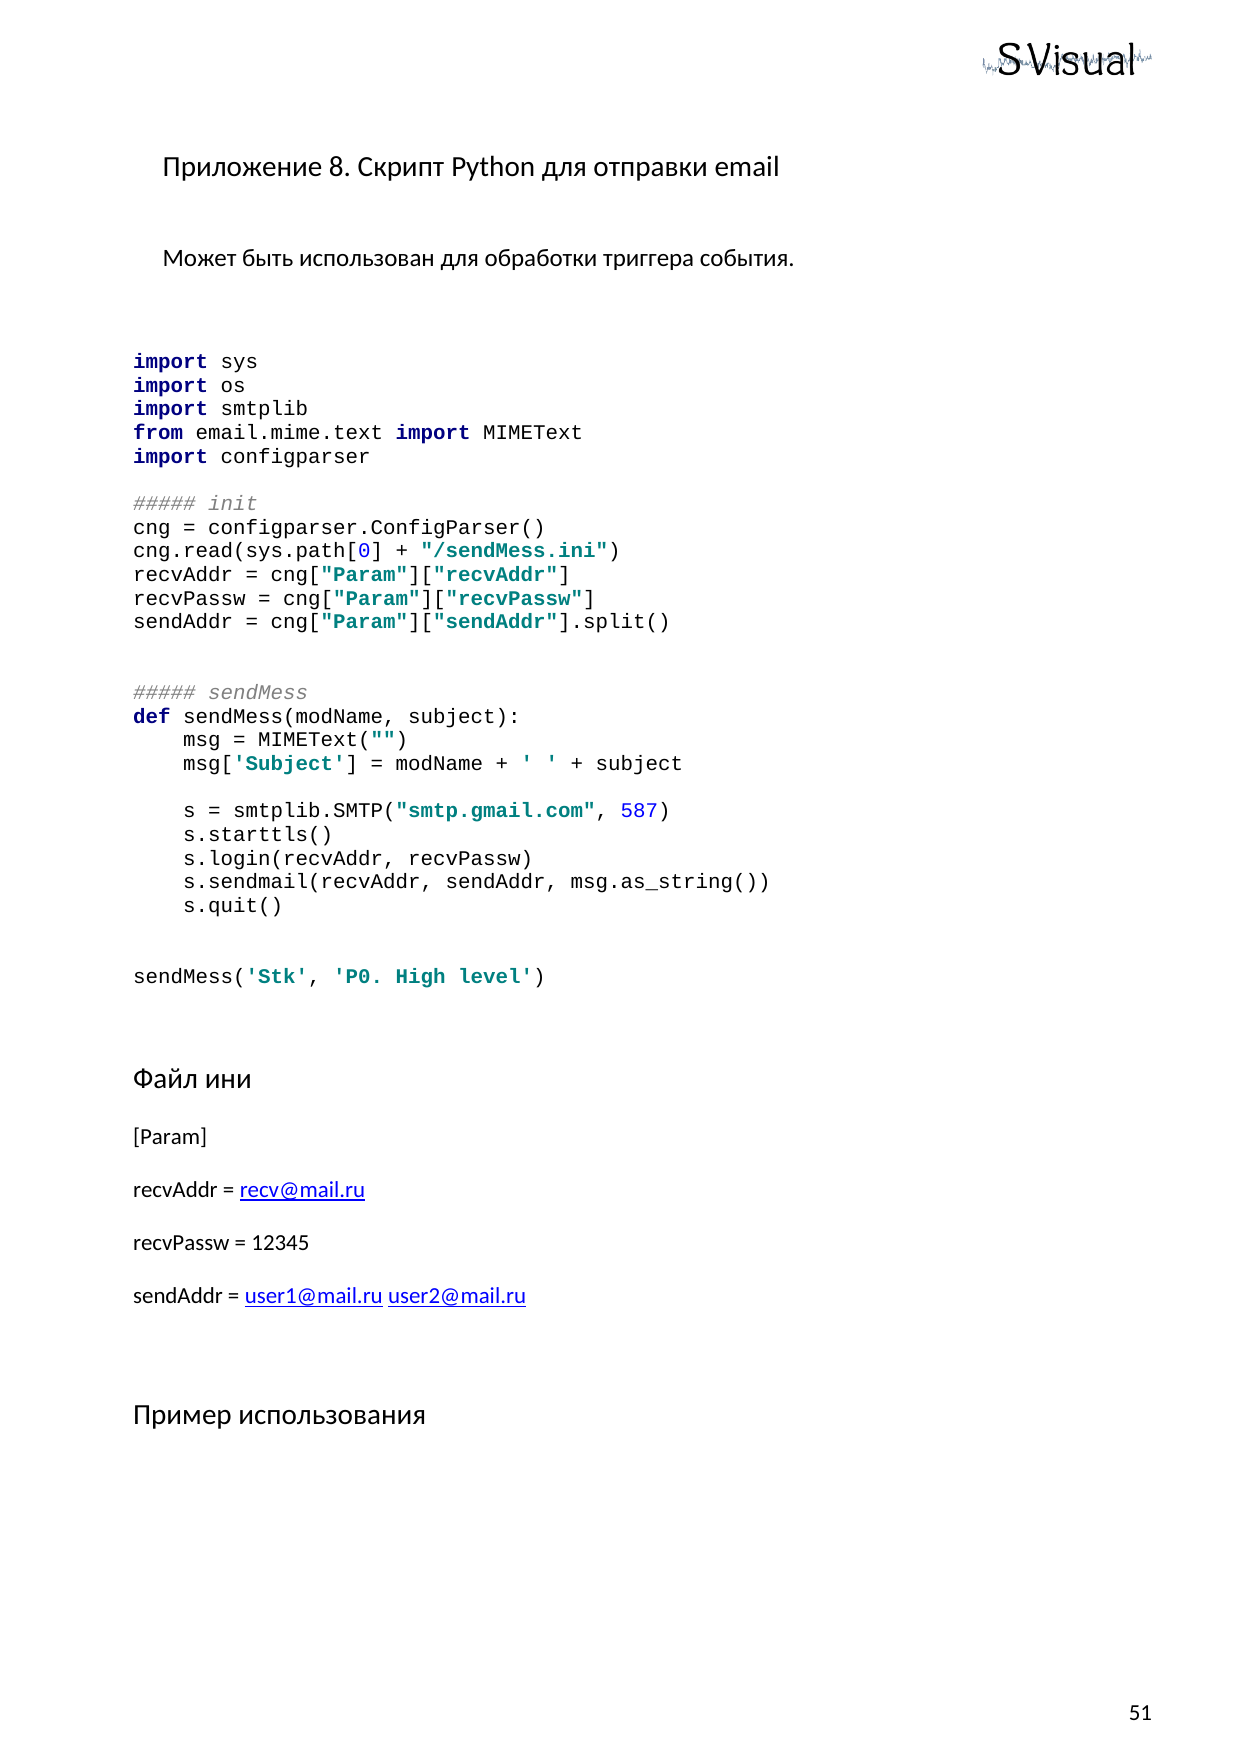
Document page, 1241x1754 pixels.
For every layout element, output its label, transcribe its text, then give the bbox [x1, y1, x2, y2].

text Файл ини [133, 1061, 1152, 1096]
text [Param] [133, 1122, 1152, 1150]
text Пример использования [133, 1396, 1152, 1432]
text import sys import os import smtplib from email.mime.text import MIMEText import configparser ##### init cng = configparser.ConfigParser() cng.read(sys.path[0] + "/sendMess.ini") [133, 351, 1152, 564]
text recvAddr = cng["Param"]["recvAddr"] [133, 564, 1152, 588]
text recvPassw = cng["Param"]["recvPassw"] sendAddr = cng["Param"]["sendAddr"].split() ##### sendMess def sendMess(modName, subject): msg = MIMEText("") msg['Subject'] = modName + ' ' + subject s = smtplib.SMTP("smtp.gmail.com", 587) s.starttls() s.login(recvAddr, recvPassw) s.sendmail(recvAddr, sendAddr, msg.as_string()) s.quit() sendMess('Stk', 'P0. High level') [133, 588, 1152, 1013]
picture [982, 29, 1152, 87]
text recvAddr = recv@mail.ru [133, 1175, 1152, 1203]
text recvPassw = 12345 [133, 1228, 1152, 1256]
subtitle Приложение 8. Скрипт Python для отправки email [133, 148, 1152, 184]
text sendAddr = user1@mail.ru user2@mail.ru [133, 1281, 1152, 1309]
text Может быть использован для обработки триггера события. [133, 242, 1152, 273]
